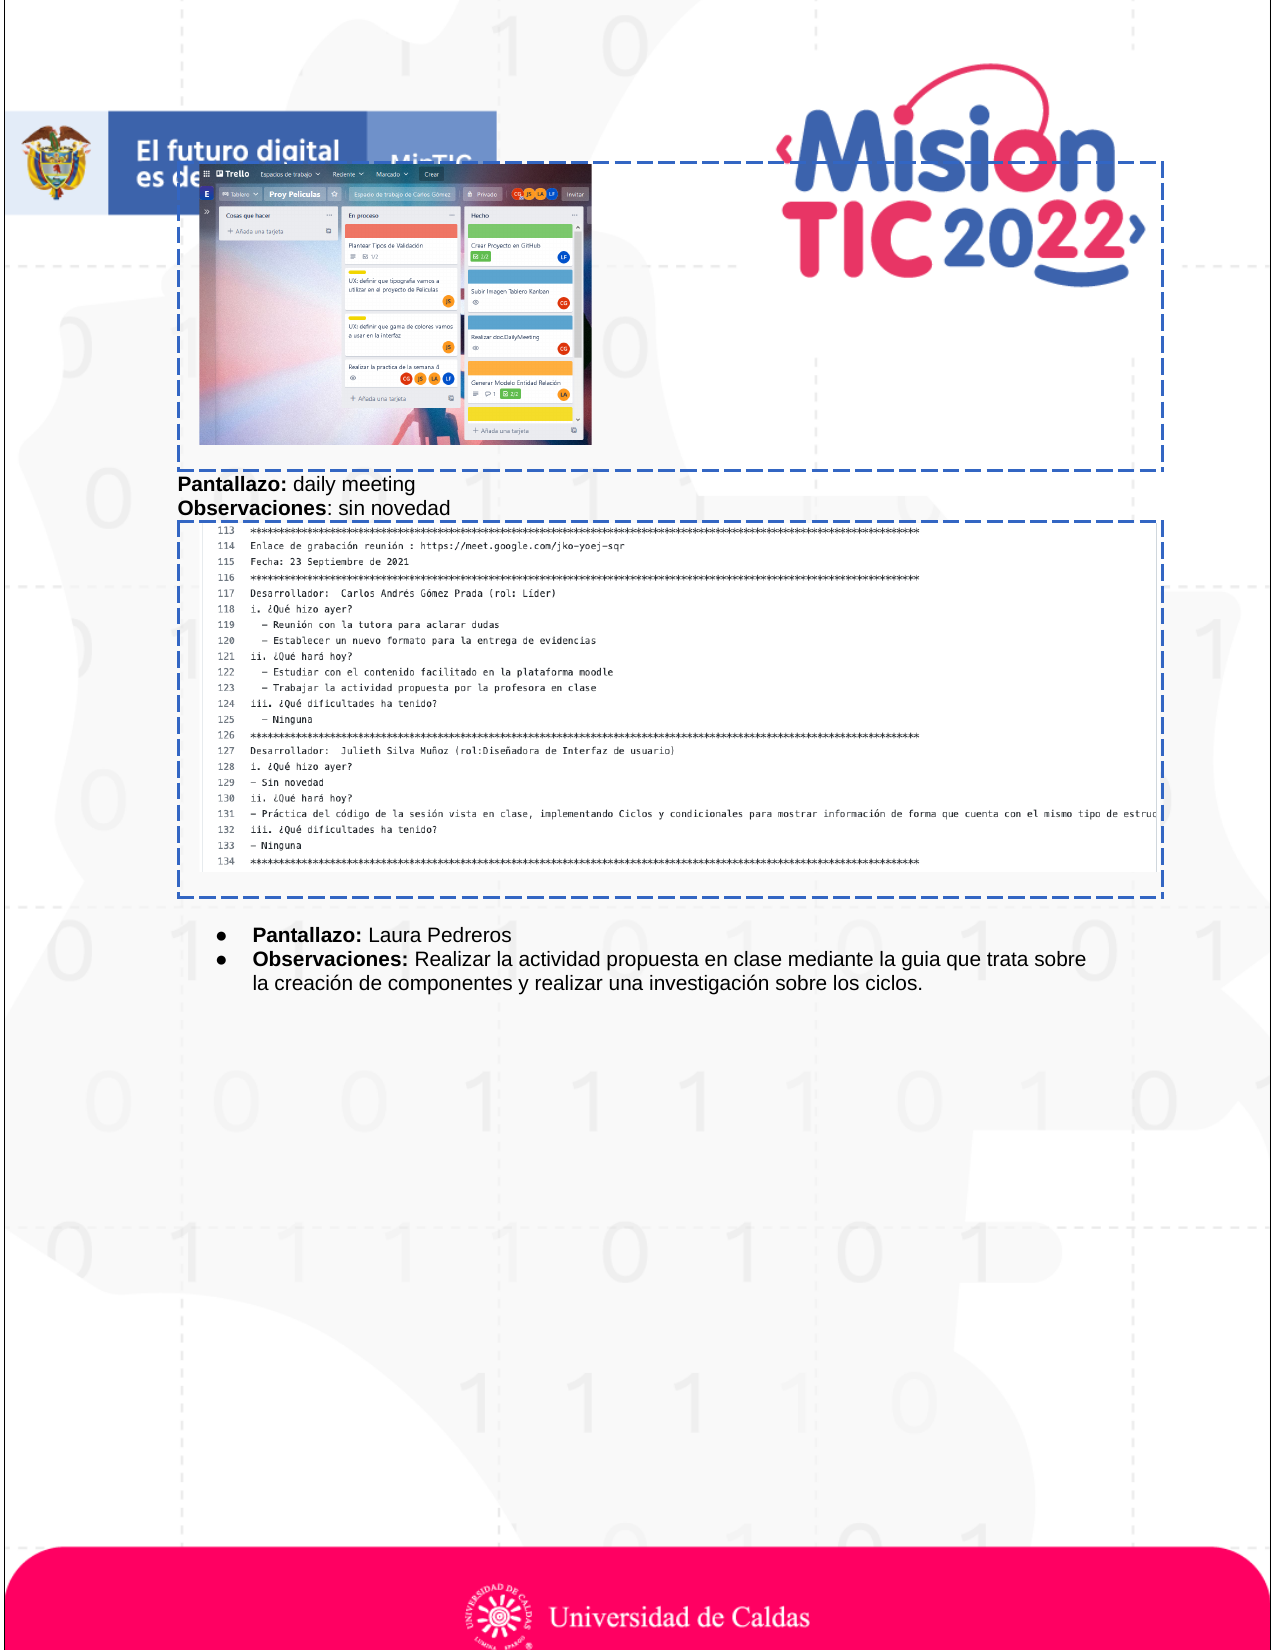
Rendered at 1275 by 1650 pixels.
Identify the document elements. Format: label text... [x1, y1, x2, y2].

picture [5, 0, 1270, 1650]
list Observaciones: Realizar la actividad propuesta en clase mediante la guia que trata sobre la creación de componentes y realizar una investigación sobre los ciclos. [215, 947, 1098, 995]
text Pantallazo: daily meeting [177, 472, 1098, 496]
list Pantallazo: Laura Pedreros [215, 923, 1098, 947]
table_header [179, 161, 1162, 469]
text Observaciones: sin novedad [177, 496, 1098, 520]
table_header [179, 520, 1162, 896]
